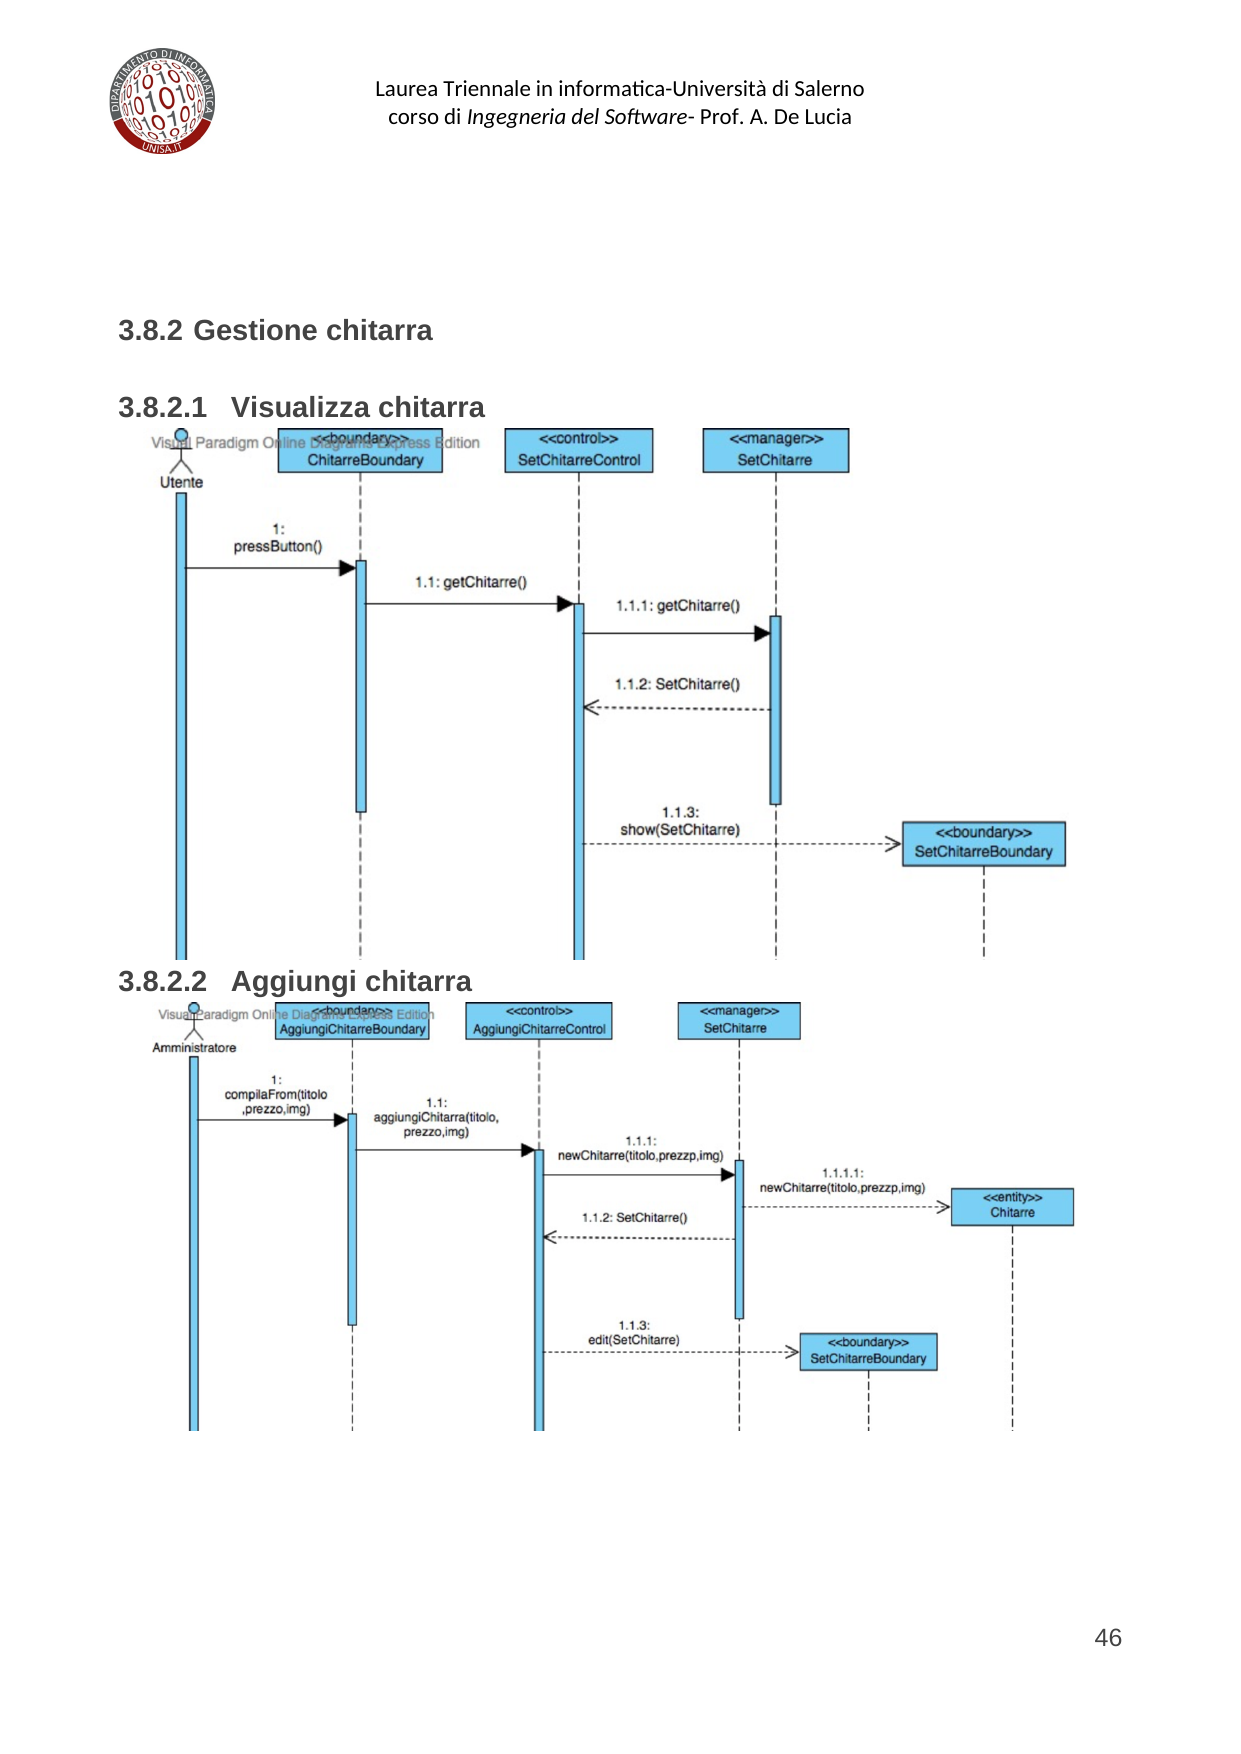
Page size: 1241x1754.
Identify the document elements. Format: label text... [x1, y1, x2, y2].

picture [118, 428, 1123, 960]
list Aggiungi chitarra [118, 964, 1122, 998]
list Visualizza chitarra [118, 390, 1122, 423]
picture [109, 48, 215, 154]
picture [118, 1002, 1123, 1431]
list Gestione chitarra [118, 313, 1122, 346]
